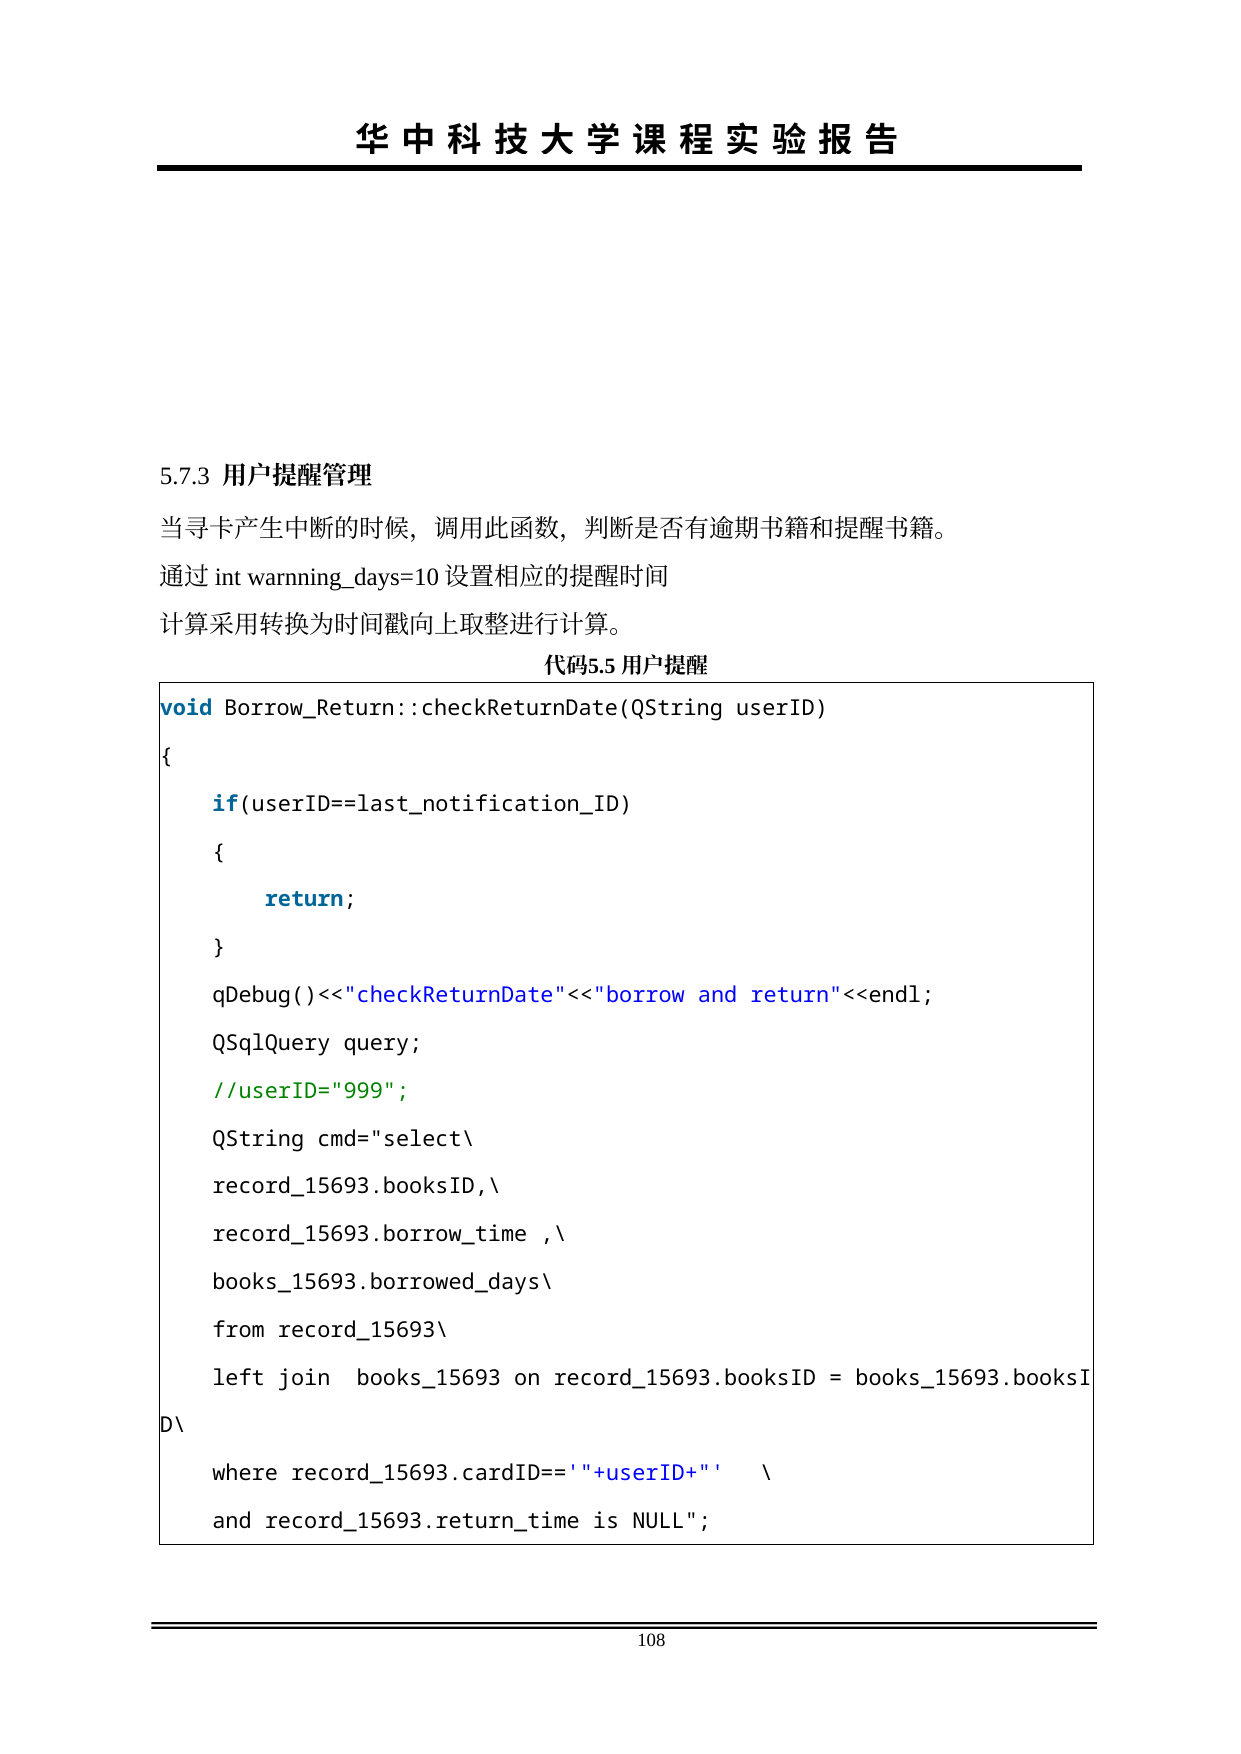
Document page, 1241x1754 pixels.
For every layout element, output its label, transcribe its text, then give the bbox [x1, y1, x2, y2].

text from record_15693\ [160, 1305, 1093, 1353]
text left join books_15693 on record_15693.booksID = books_15693.booksID\ [160, 1353, 1093, 1448]
text 代码5.5 用户提醒 [159, 649, 1093, 680]
text 计算采用转换为时间戳向上取整进行计算。 [159, 599, 1093, 647]
text QSqlQuery query; [160, 1018, 1093, 1066]
subtitle 用户提醒管理 [159, 450, 1093, 498]
text QString cmd="select\ [160, 1113, 1093, 1161]
text { [160, 731, 1093, 779]
text and record_15693.return_time is NULL"; [160, 1495, 1093, 1544]
picture [151, 1622, 1100, 1629]
text books_15693.borrowed_days\ [160, 1257, 1093, 1305]
text record_15693.booksID,\ [160, 1161, 1093, 1209]
text //userID="999"; [160, 1066, 1093, 1113]
text where record_15693.cardID=='"+userID+"' \ [160, 1448, 1093, 1495]
text if(userID==last_notification_ID) [160, 779, 1093, 827]
text 当寻卡产生中断的时候，调用此函数，判断是否有逾期书籍和提醒书籍。 [159, 503, 1093, 551]
text record_15693.borrow_time ,\ [160, 1209, 1093, 1257]
text return; [160, 874, 1093, 922]
text void Borrow_Return::checkReturnDate(QString userID) [160, 683, 1093, 731]
text qDebug()<<"checkReturnDate"<<"borrow and return"<<endl; [160, 970, 1093, 1018]
text { [160, 827, 1093, 874]
text } [160, 922, 1093, 970]
text 通过int warnning_days=10设置相应的提醒时间 [159, 551, 1093, 599]
